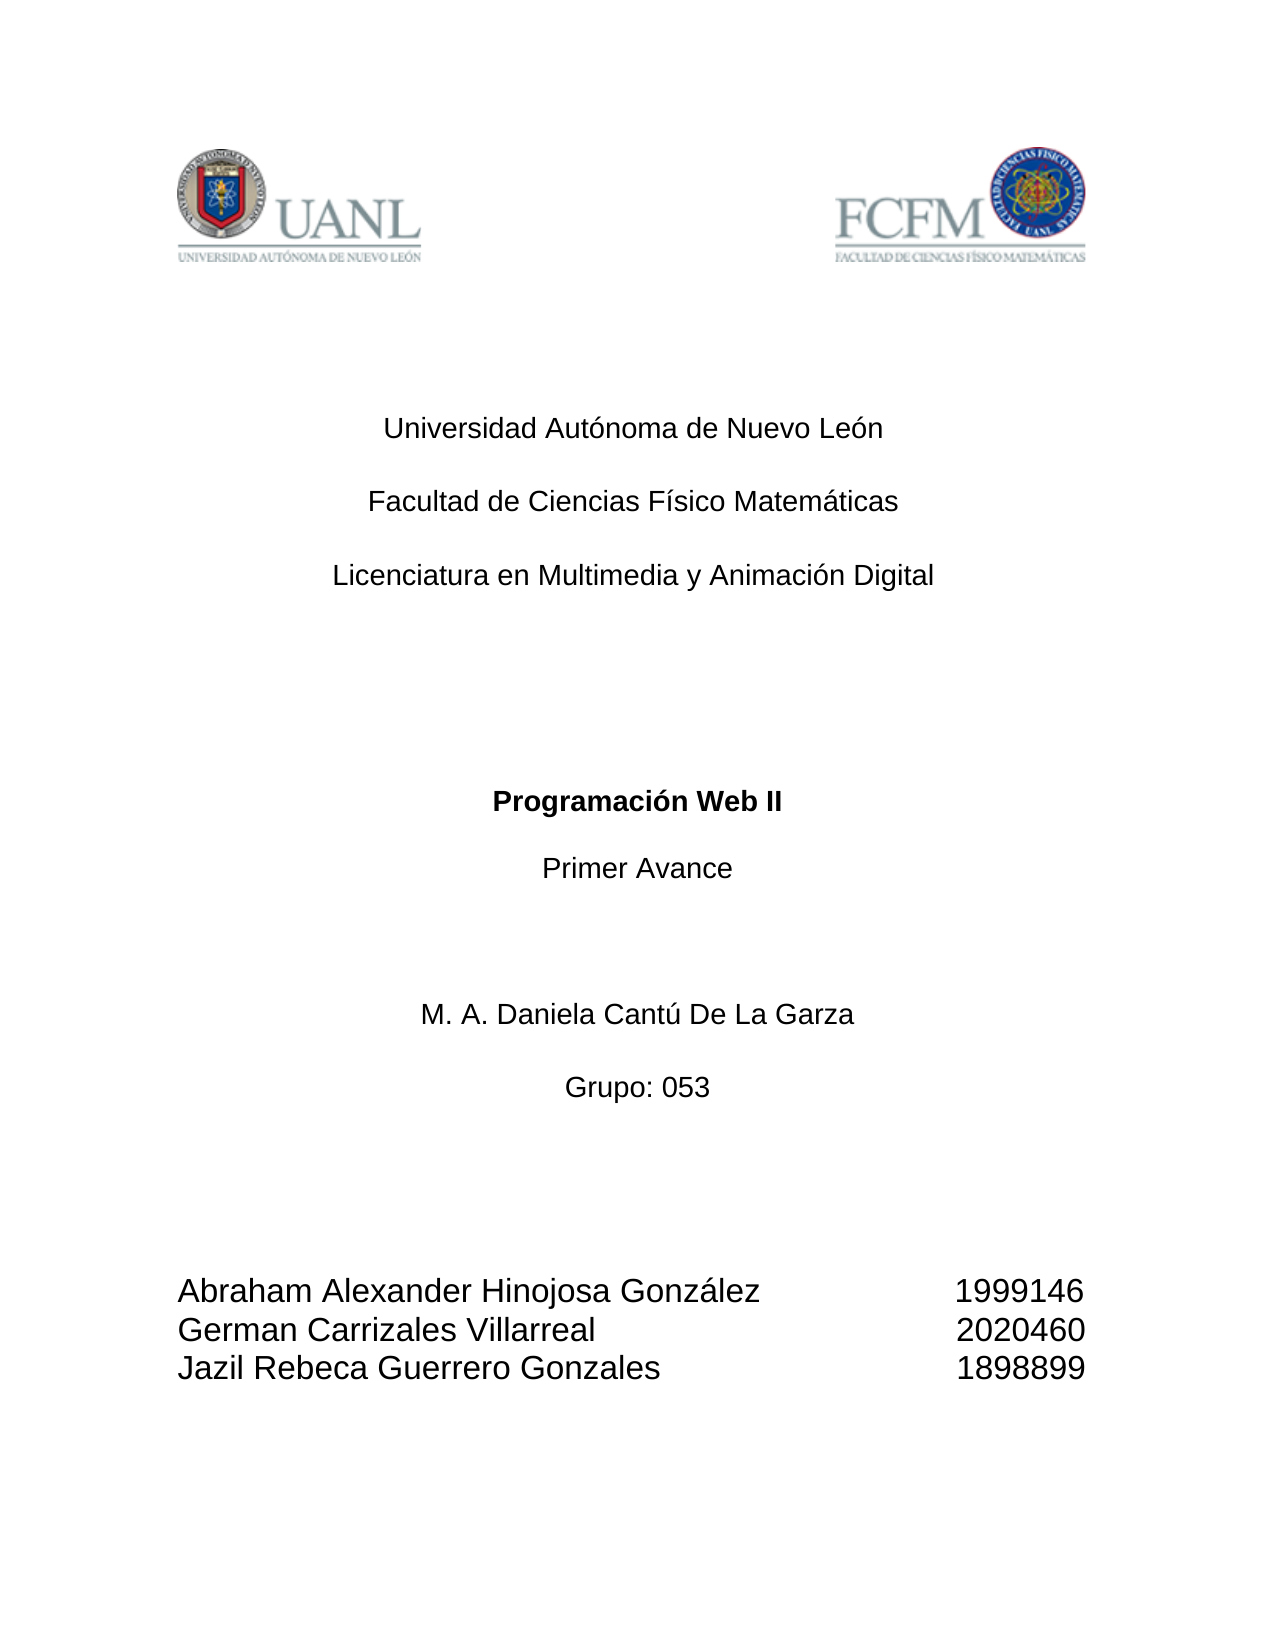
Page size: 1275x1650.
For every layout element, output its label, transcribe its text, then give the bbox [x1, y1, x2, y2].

text Universidad Autónoma de Nuevo León [177, 411, 1098, 445]
text Licenciatura en Multimedia y Animación Digital [177, 558, 1098, 591]
text Primer Avance [177, 851, 1098, 884]
picture [177, 149, 422, 262]
text Jazil Rebeca Guerrero Gonzales 1898899 [177, 1348, 1098, 1387]
text Grupo: 053 [177, 1070, 1098, 1104]
text M. A. Daniela Cantú De La Garza [177, 997, 1098, 1031]
picture [835, 147, 1086, 262]
text Facultad de Ciencias Físico Matemáticas [177, 484, 1098, 518]
text Programación Web II [177, 783, 1098, 817]
text German Carrizales Villarreal 2020460 [177, 1310, 1098, 1348]
text Abraham Alexander Hinojosa González 1999146 [177, 1272, 1098, 1310]
